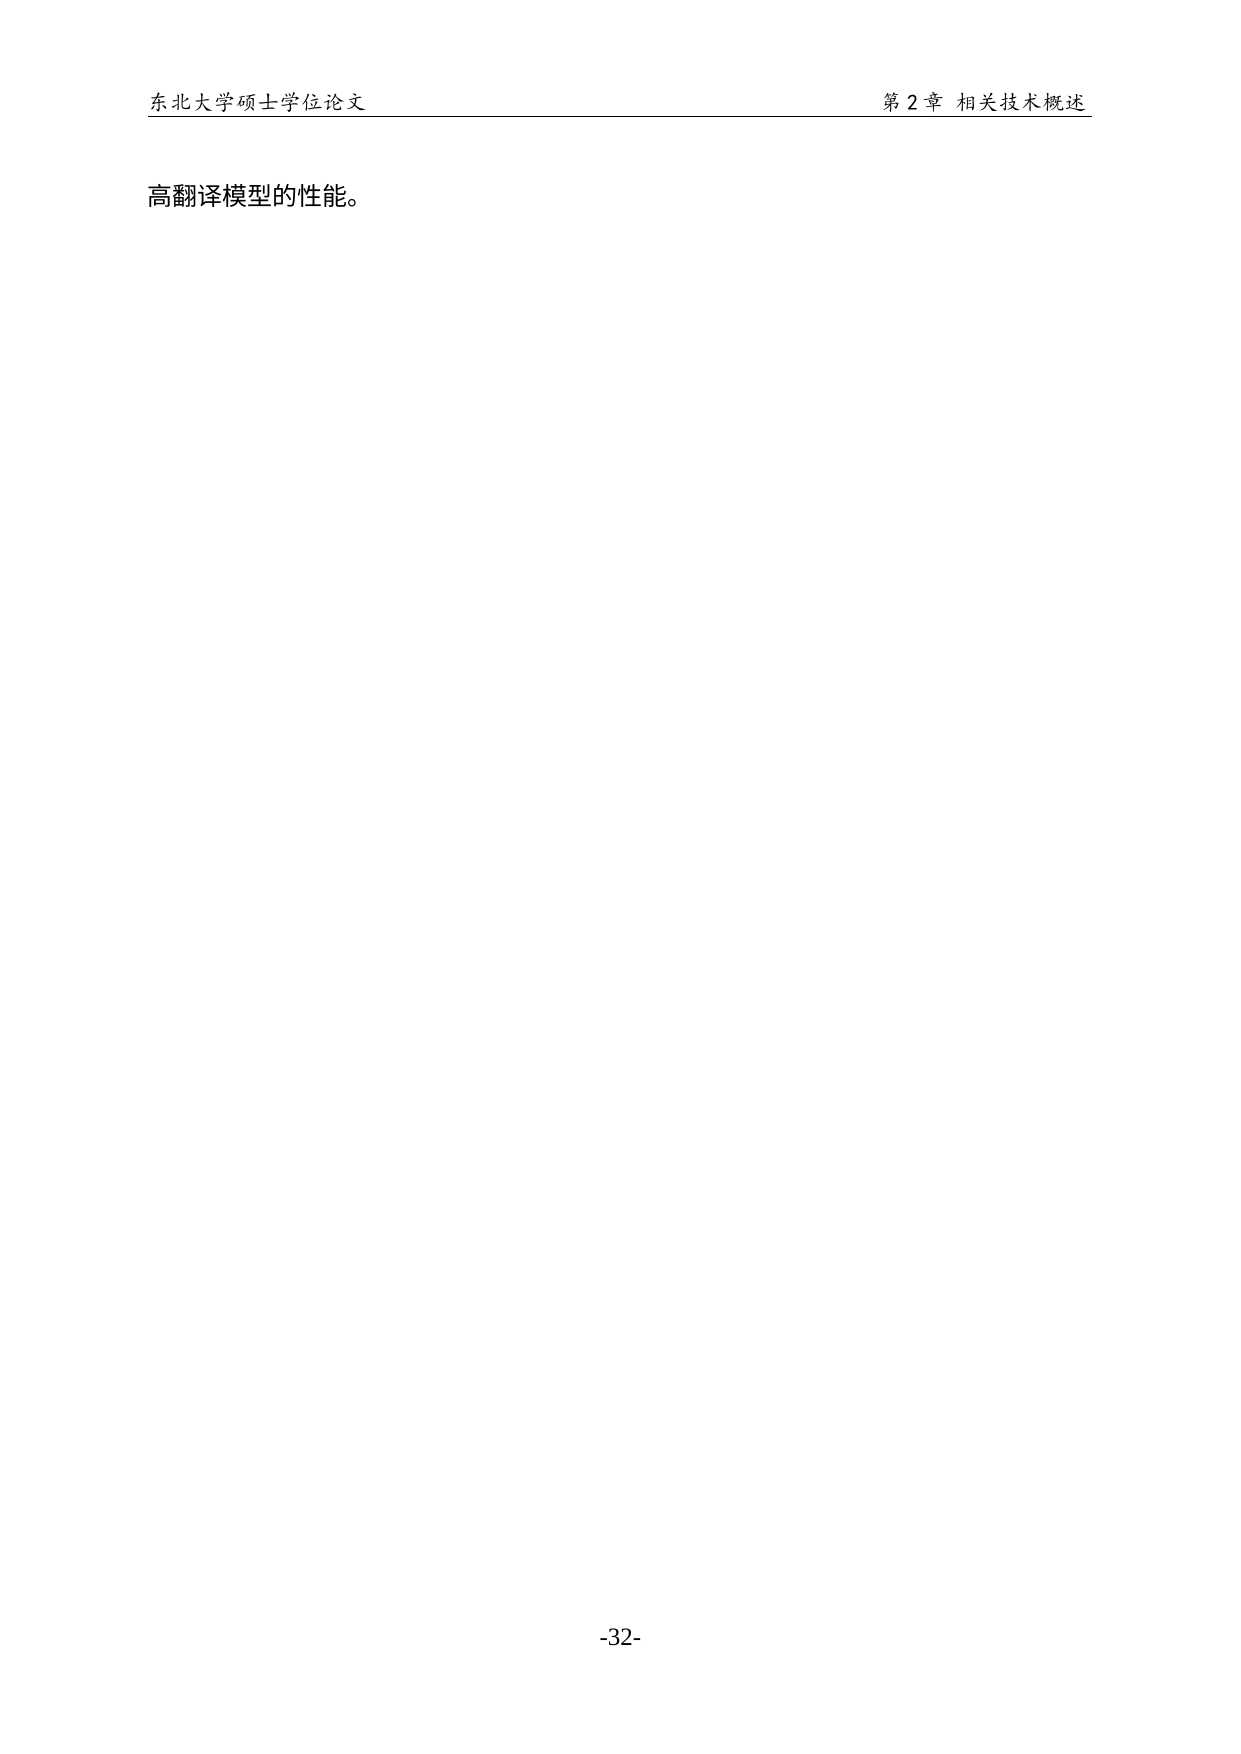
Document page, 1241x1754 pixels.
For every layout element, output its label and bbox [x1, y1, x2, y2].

text [148, 162, 1092, 227]
